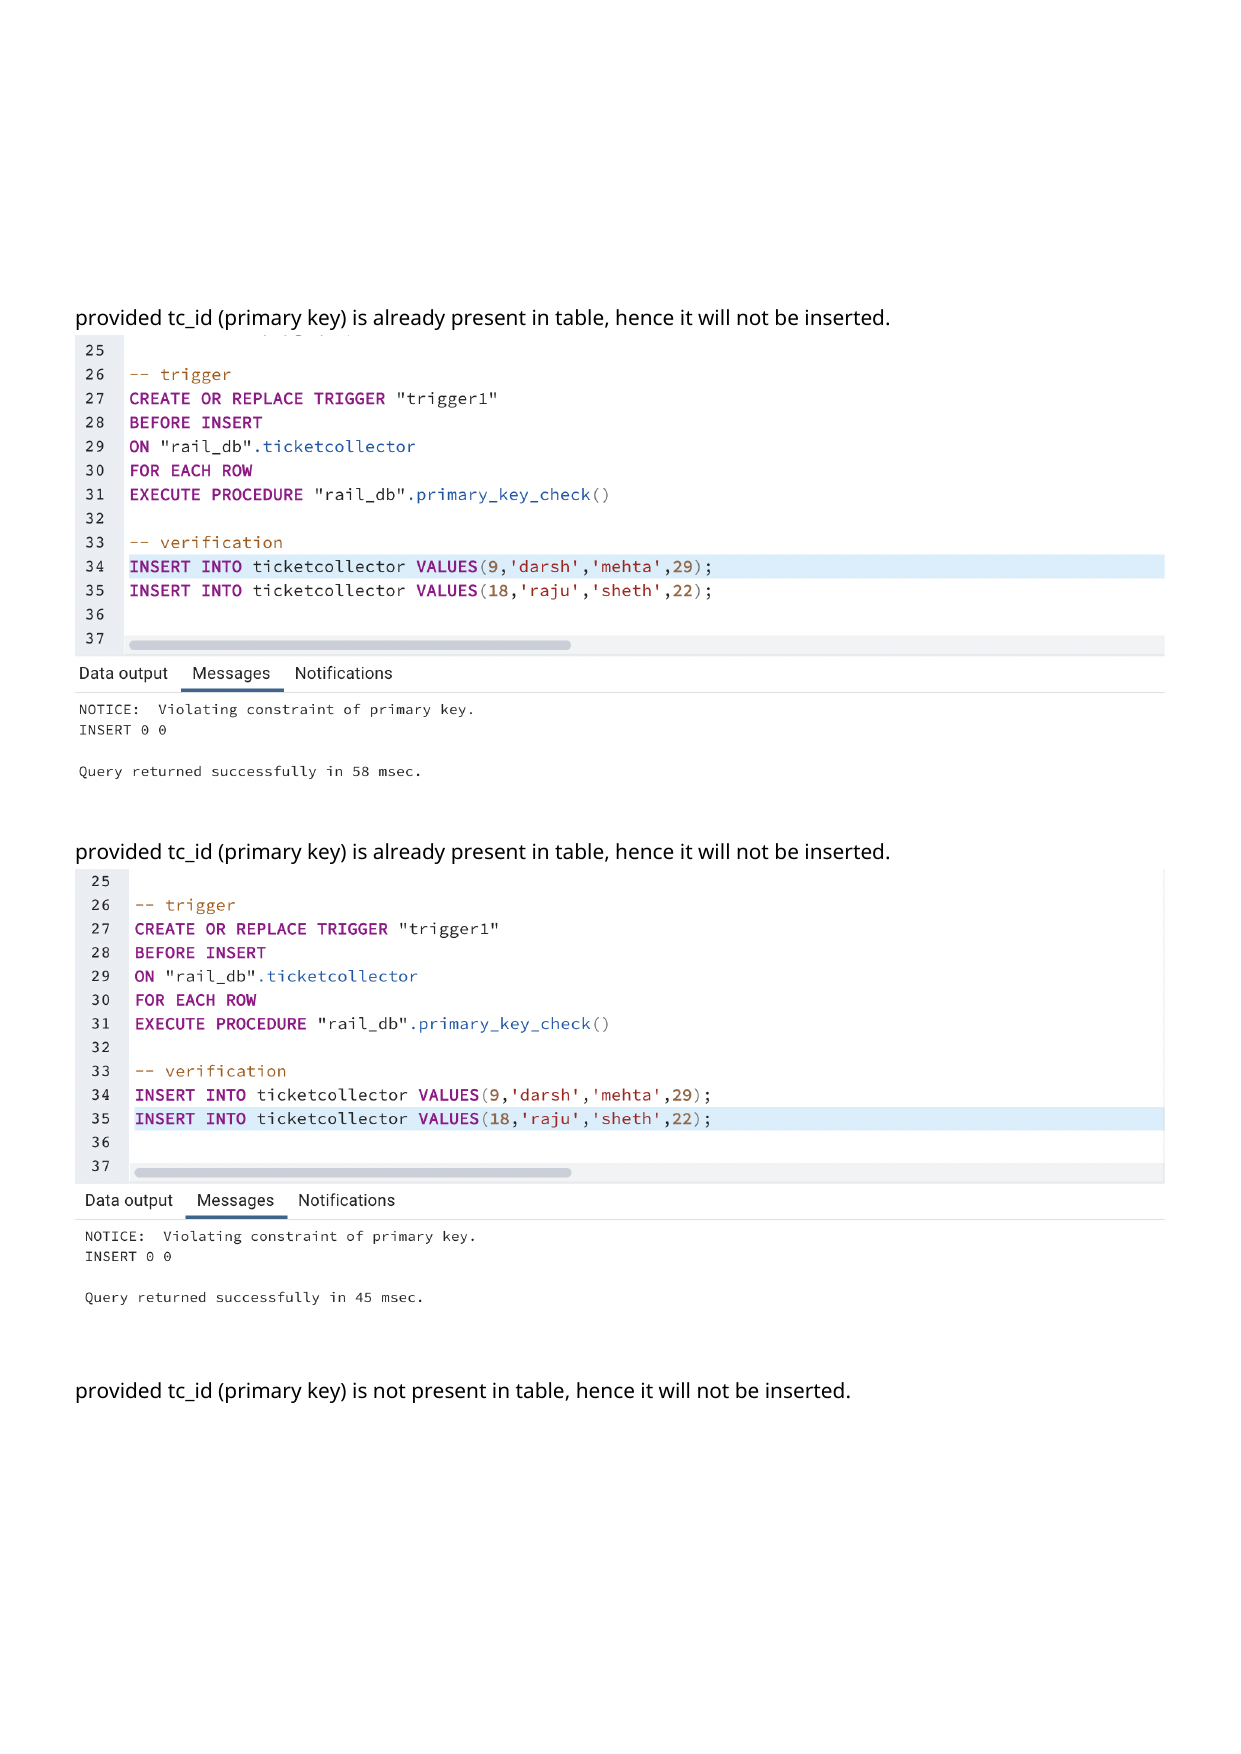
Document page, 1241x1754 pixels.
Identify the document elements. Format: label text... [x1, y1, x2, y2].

text provided tc_id (primary key) is already present in table, hence it will not be inserted. [75, 303, 1165, 332]
text provided tc_id (primary key) is already present in table, hence it will not be inserted. [75, 837, 1165, 865]
text provided tc_id (primary key) is not present in table, hence it will not be inserted. [75, 1376, 1165, 1404]
picture [75, 869, 1165, 1342]
picture [75, 335, 1165, 801]
